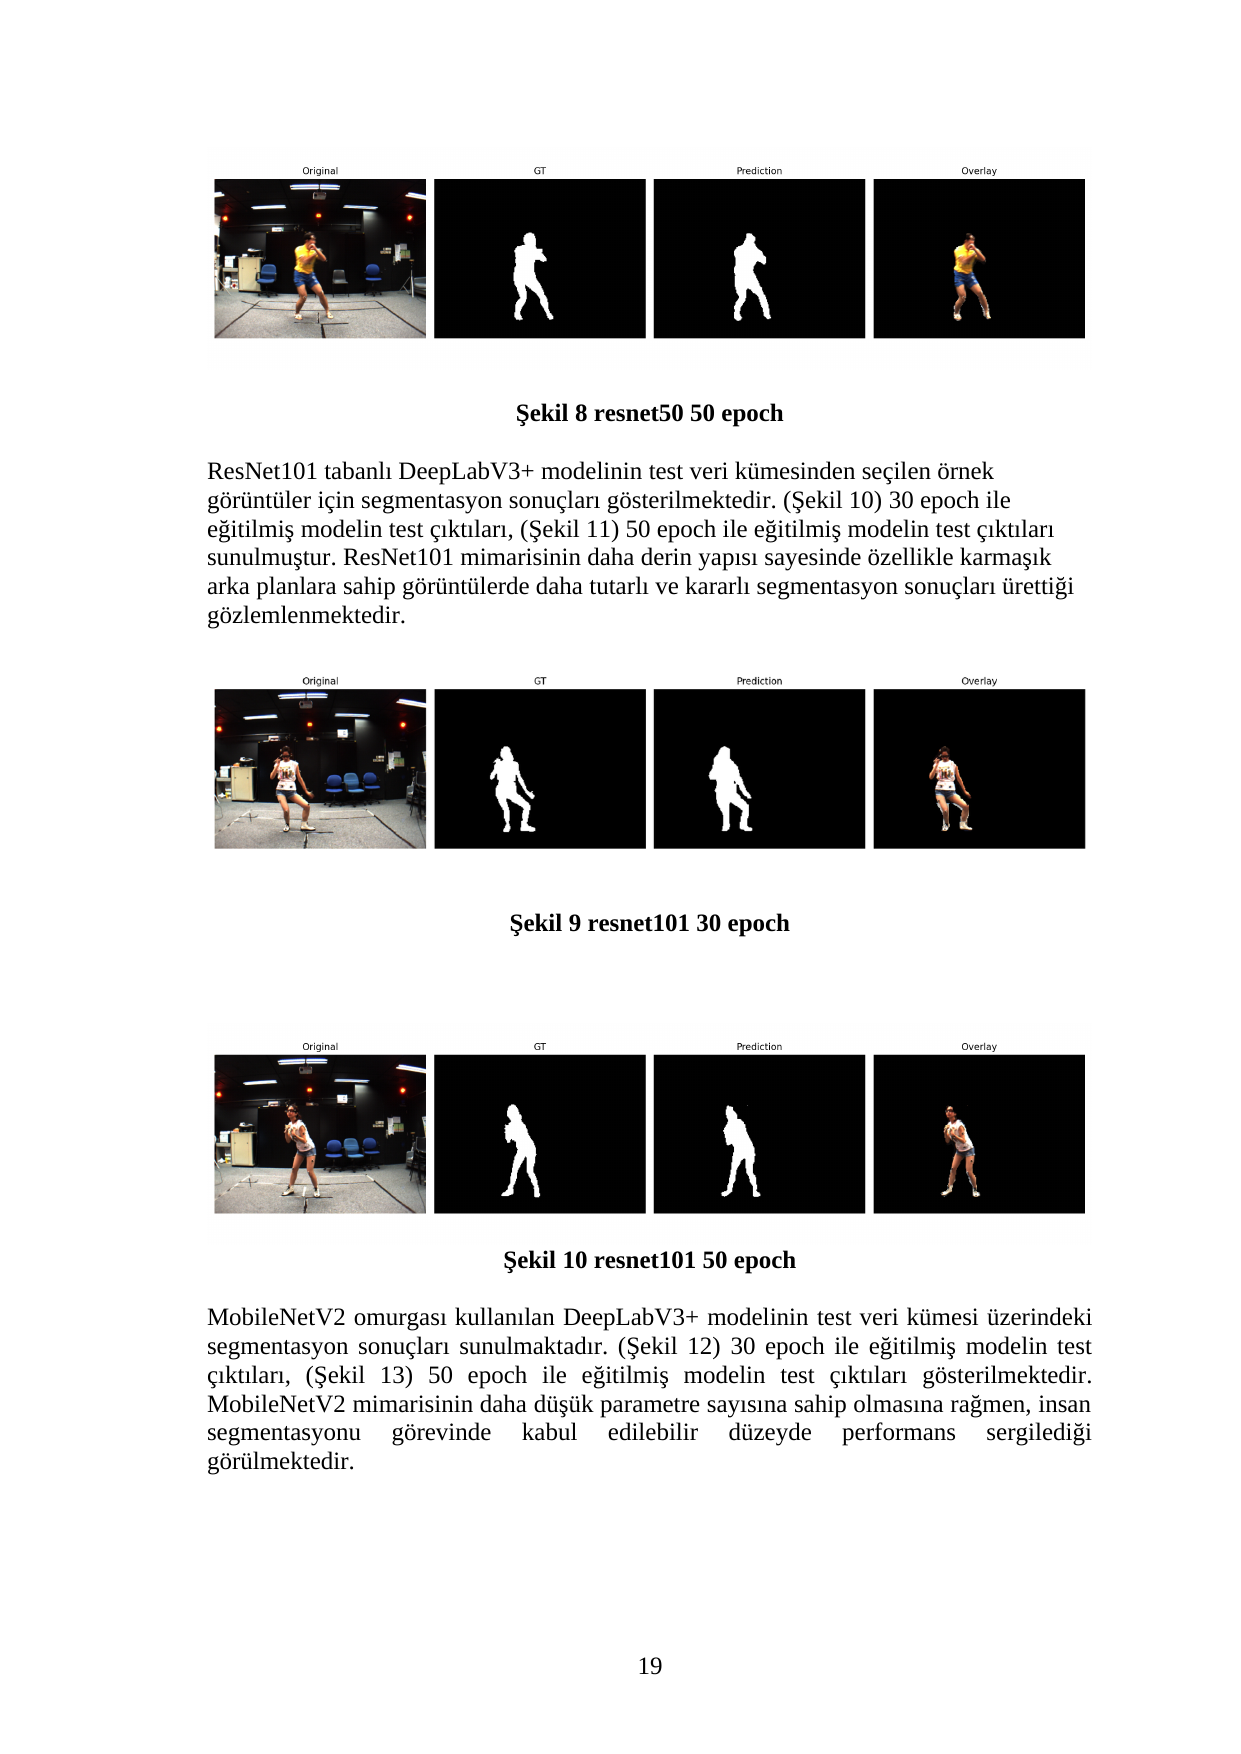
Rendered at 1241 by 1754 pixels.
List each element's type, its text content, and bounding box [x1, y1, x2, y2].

picture [206, 147, 1093, 370]
picture [206, 657, 1093, 880]
text MobileNetV2 omurgası kullanılan DeepLabV3+ modelinin test veri kümesi üzerindeki segmentasyon sonuçları sunulmaktadır. (Şekil 12) 30 epoch ile eğitilmiş modelin test çıktıları, (Şekil 13) 50 epoch ile eğitilmiş modelin test çıktıları gösterilmektedir. MobileNetV2 mimarisinin daha düşük parametre sayısına sahip olmasına rağmen, insan segmentasyonu görevinde kabul edilebilir düzeyde performans sergilediği görülmektedir. [207, 1302, 1092, 1475]
picture [206, 1023, 1093, 1245]
text ResNet101 tabanlı DeepLabV3+ modelinin test veri kümesinden seçilen örnek görüntüler için segmentasyon sonuçları gösterilmektedir. (Şekil 10) 30 epoch ile eğitilmiş modelin test çıktıları, (Şekil 11) 50 epoch ile eğitilmiş modelin test çıktıları sunulmuştur. ResNet101 mimarisinin daha derin yapısı sayesinde özellikle karmaşık arka planlara sahip görüntülerde daha tutarlı ve kararlı segmentasyon sonuçları ürettiği gözlemlenmektedir. [207, 456, 1092, 629]
